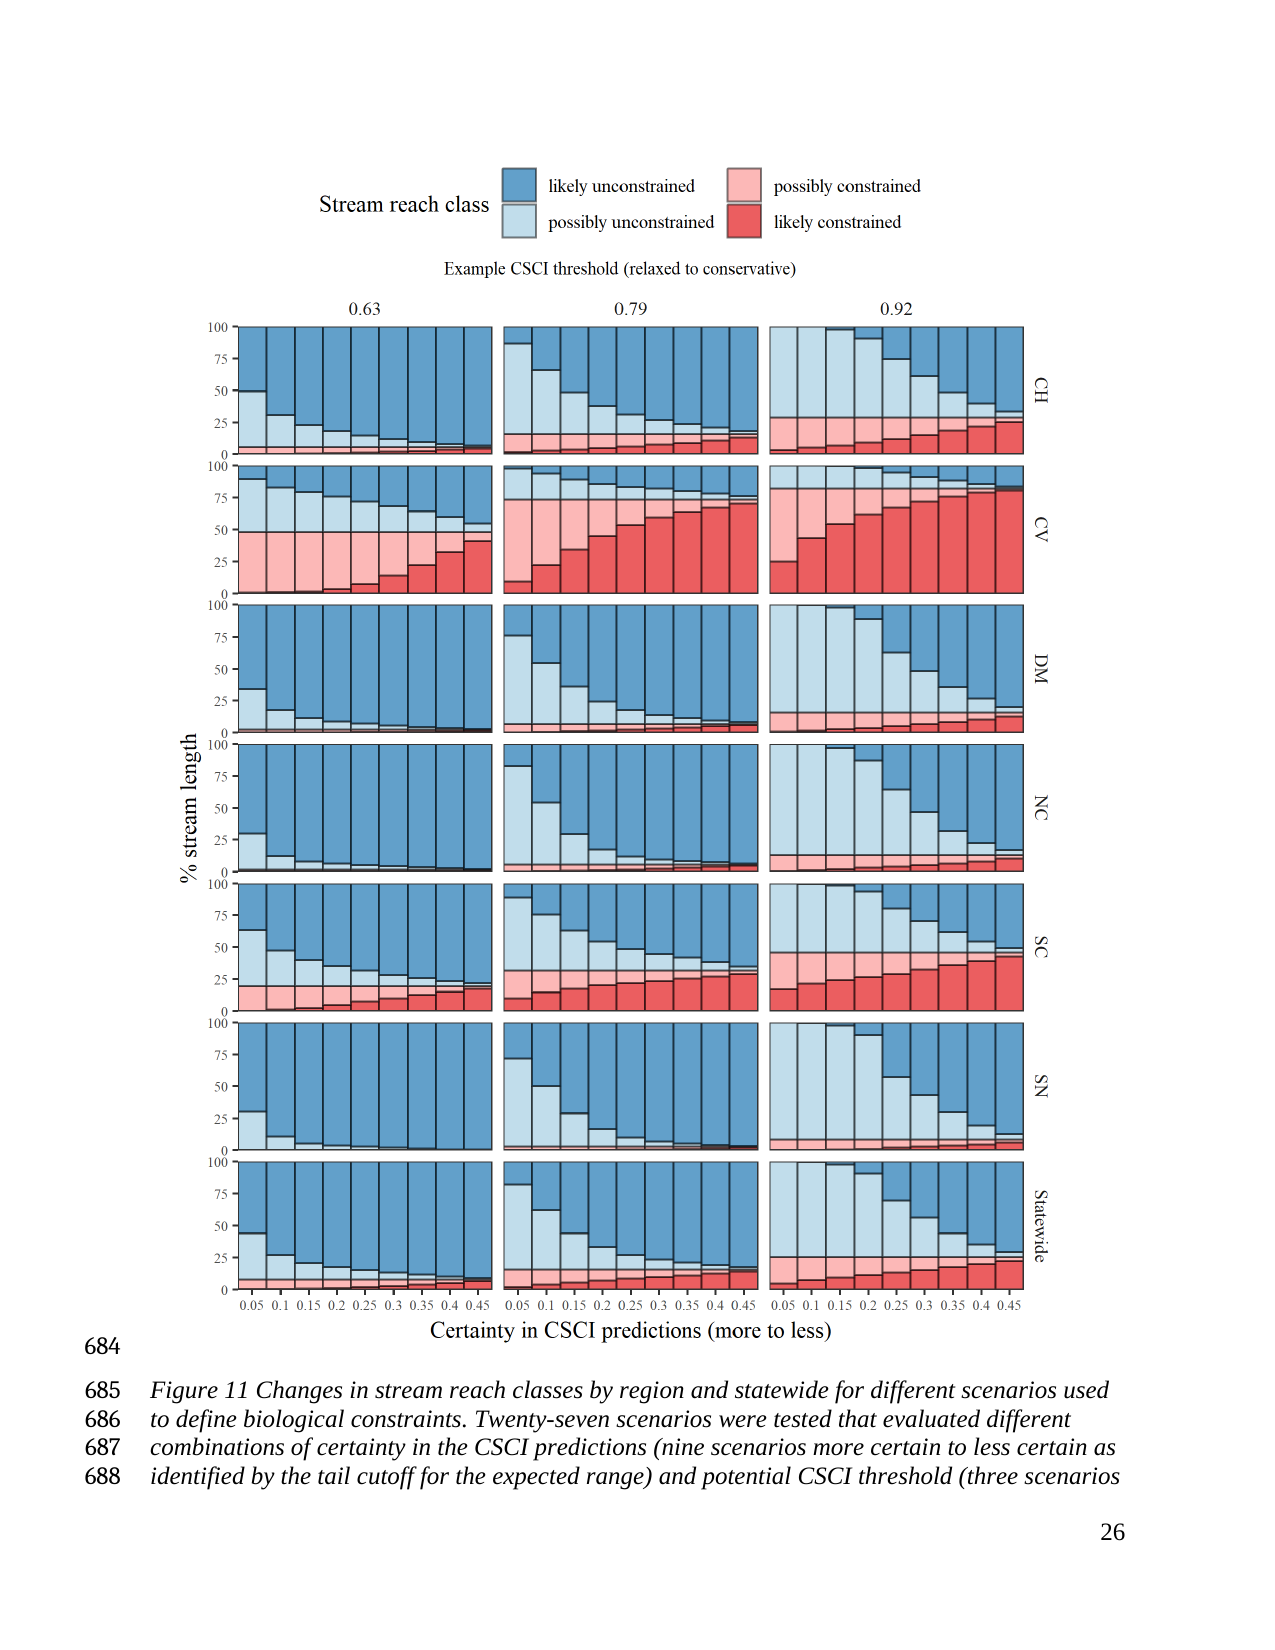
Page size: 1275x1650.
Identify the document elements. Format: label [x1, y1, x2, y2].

picture [168, 150, 1072, 1354]
text [150, 1375, 1125, 1490]
